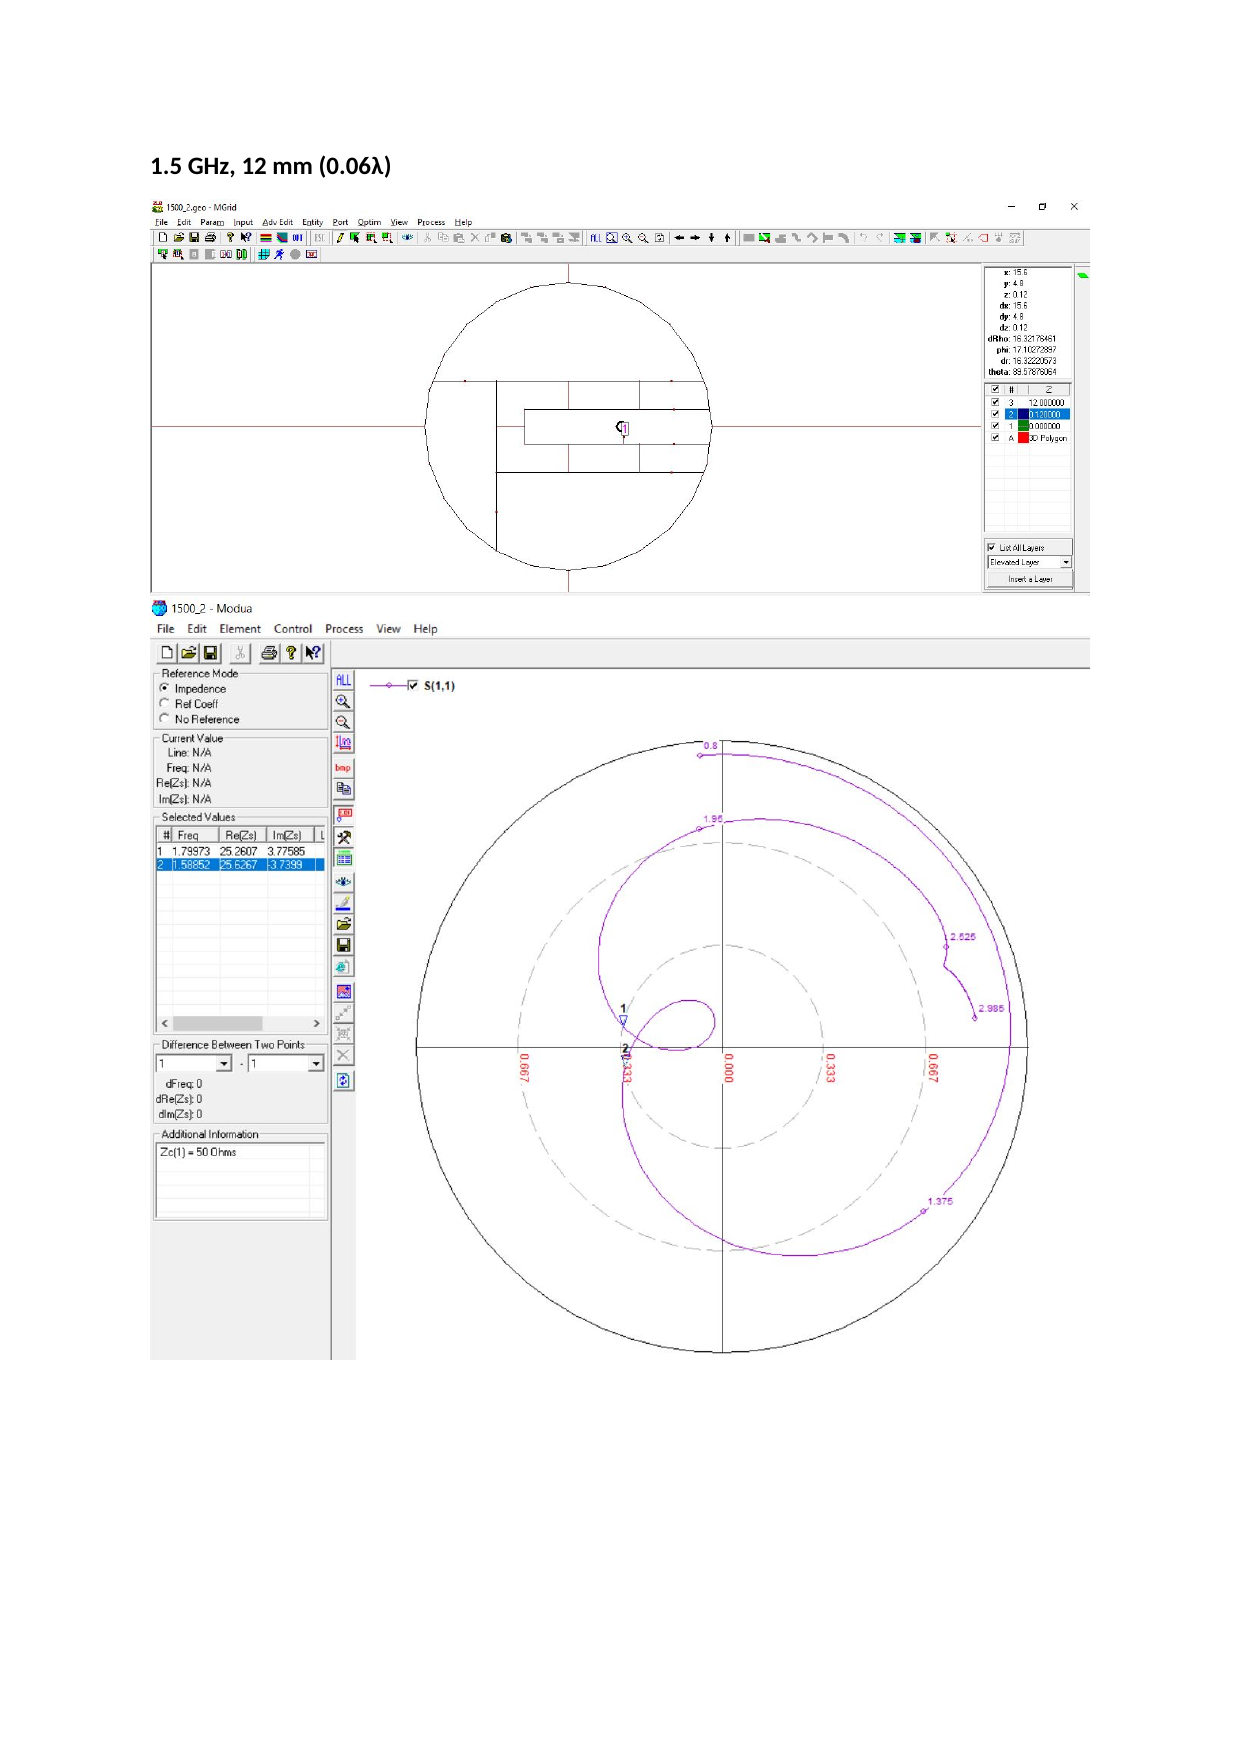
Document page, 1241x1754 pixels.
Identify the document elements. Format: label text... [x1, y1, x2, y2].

picture [150, 597, 1091, 1360]
picture [150, 199, 1091, 596]
text 1.5 GHz, 12 mm (0.06λ) [150, 150, 1090, 181]
